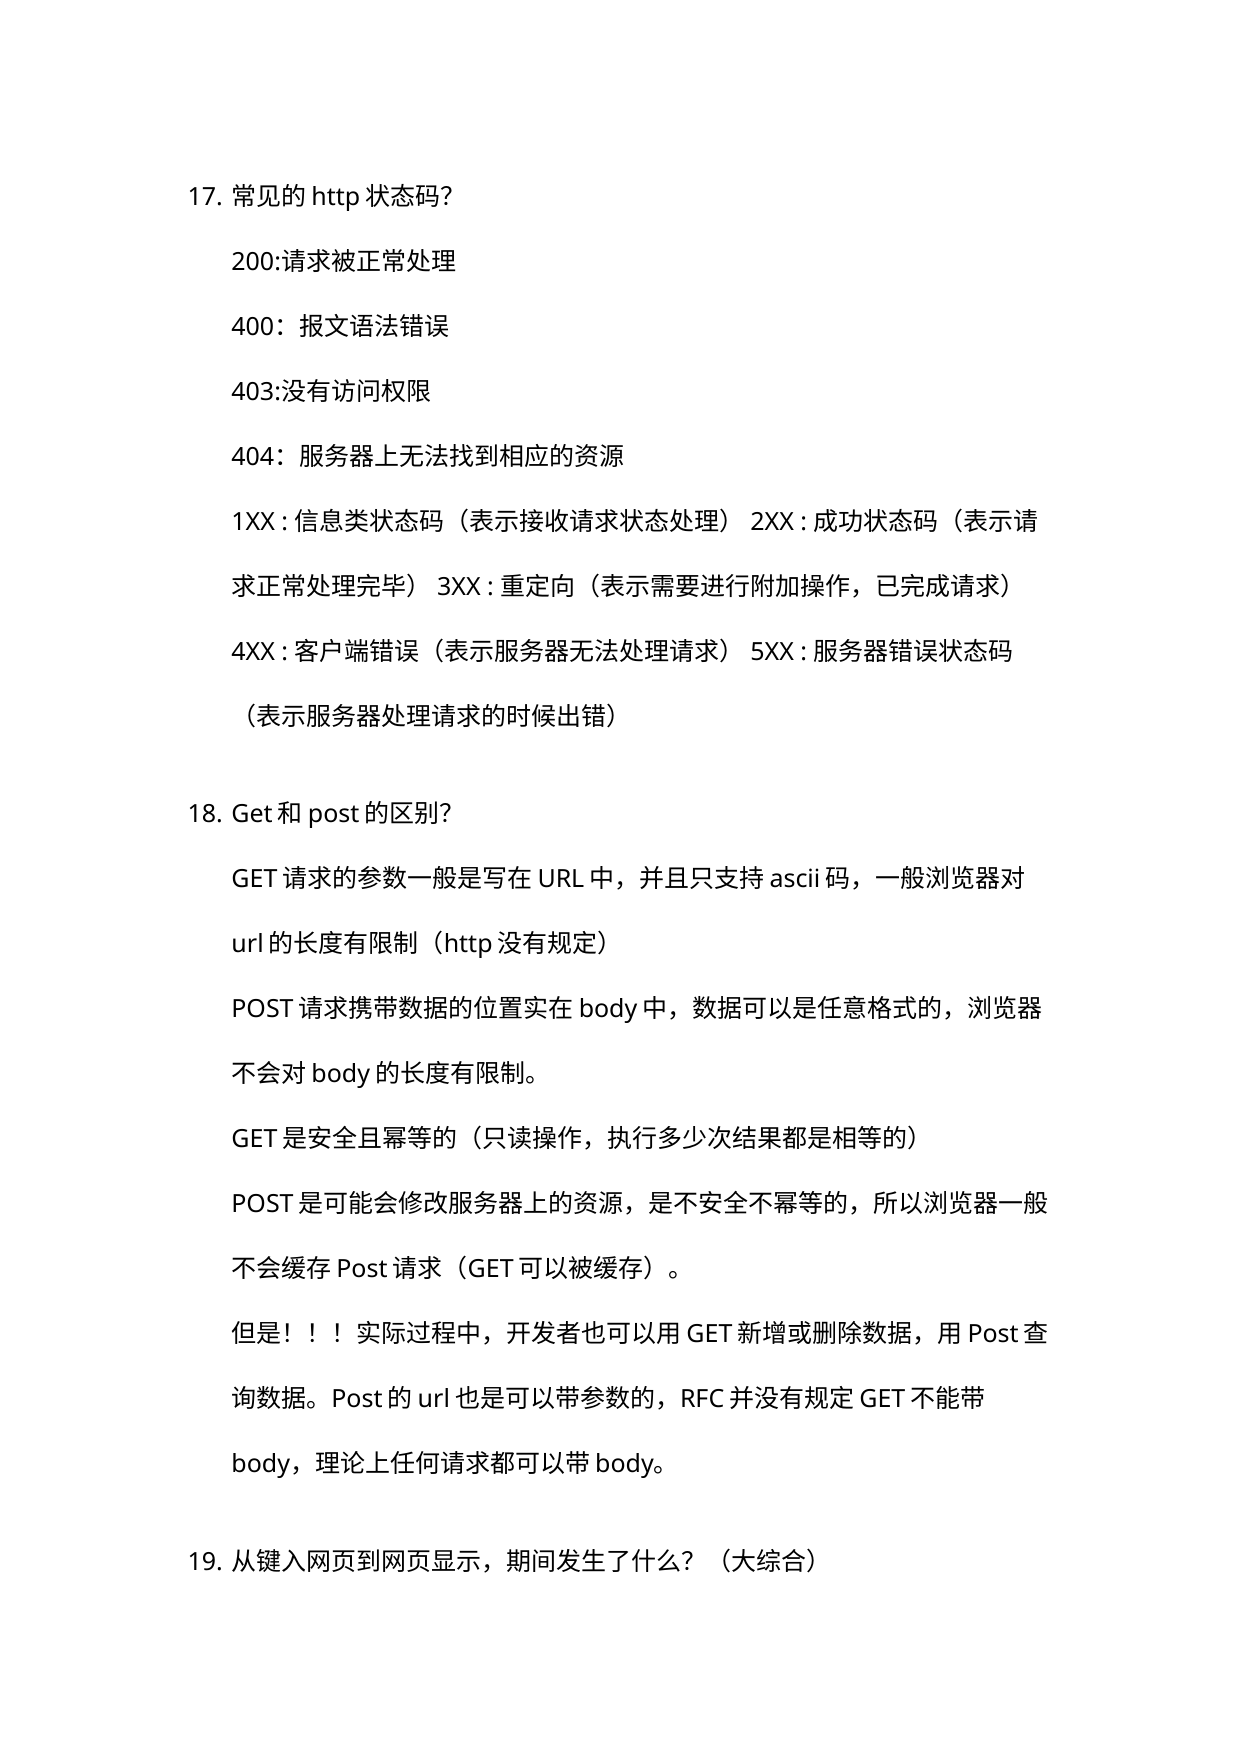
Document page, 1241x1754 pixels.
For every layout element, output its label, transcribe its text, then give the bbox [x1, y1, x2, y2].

list GET是安全且幂等的（只读操作，执行多少次结果都是相等的） [231, 1104, 1053, 1169]
list 从键入网页到网页显示，期间发生了什么？（大综合） [187, 1527, 1053, 1592]
list 1XX : 信息类状态码（表示接收请求状态处理） 2XX : 成功状态码（表示请求正常处理完毕） 3XX : 重定向（表示需要进行附加操作，已完成请求） 4XX : 客户端错误（表示服务器无法处理请求） 5XX : 服务器错误状态码（表示服务器处理请求的时候出错） [231, 487, 1053, 747]
list POST请求携带数据的位置实在body中，数据可以是任意格式的，浏览器不会对body的长度有限制。 [231, 974, 1053, 1104]
list 200:请求被正常处理 [231, 227, 1053, 292]
list 400：报文语法错误 [231, 292, 1053, 357]
list 常见的http状态码？ [187, 162, 1053, 227]
list 但是！！！实际过程中，开发者也可以用GET新增或删除数据，用Post查询数据。Post的url也是可以带参数的，RFC并没有规定GET不能带body，理论上任何请求都可以带body。 [231, 1299, 1053, 1494]
list Get和post的区别？ [187, 779, 1053, 844]
list 403:没有访问权限 [231, 357, 1053, 422]
list 404：服务器上无法找到相应的资源 [231, 422, 1053, 487]
list GET请求的参数一般是写在URL中，并且只支持ascii码，一般浏览器对url的长度有限制（http没有规定） [231, 844, 1053, 974]
list POST是可能会修改服务器上的资源，是不安全不幂等的，所以浏览器一般不会缓存Post请求（GET可以被缓存）。 [231, 1169, 1053, 1299]
